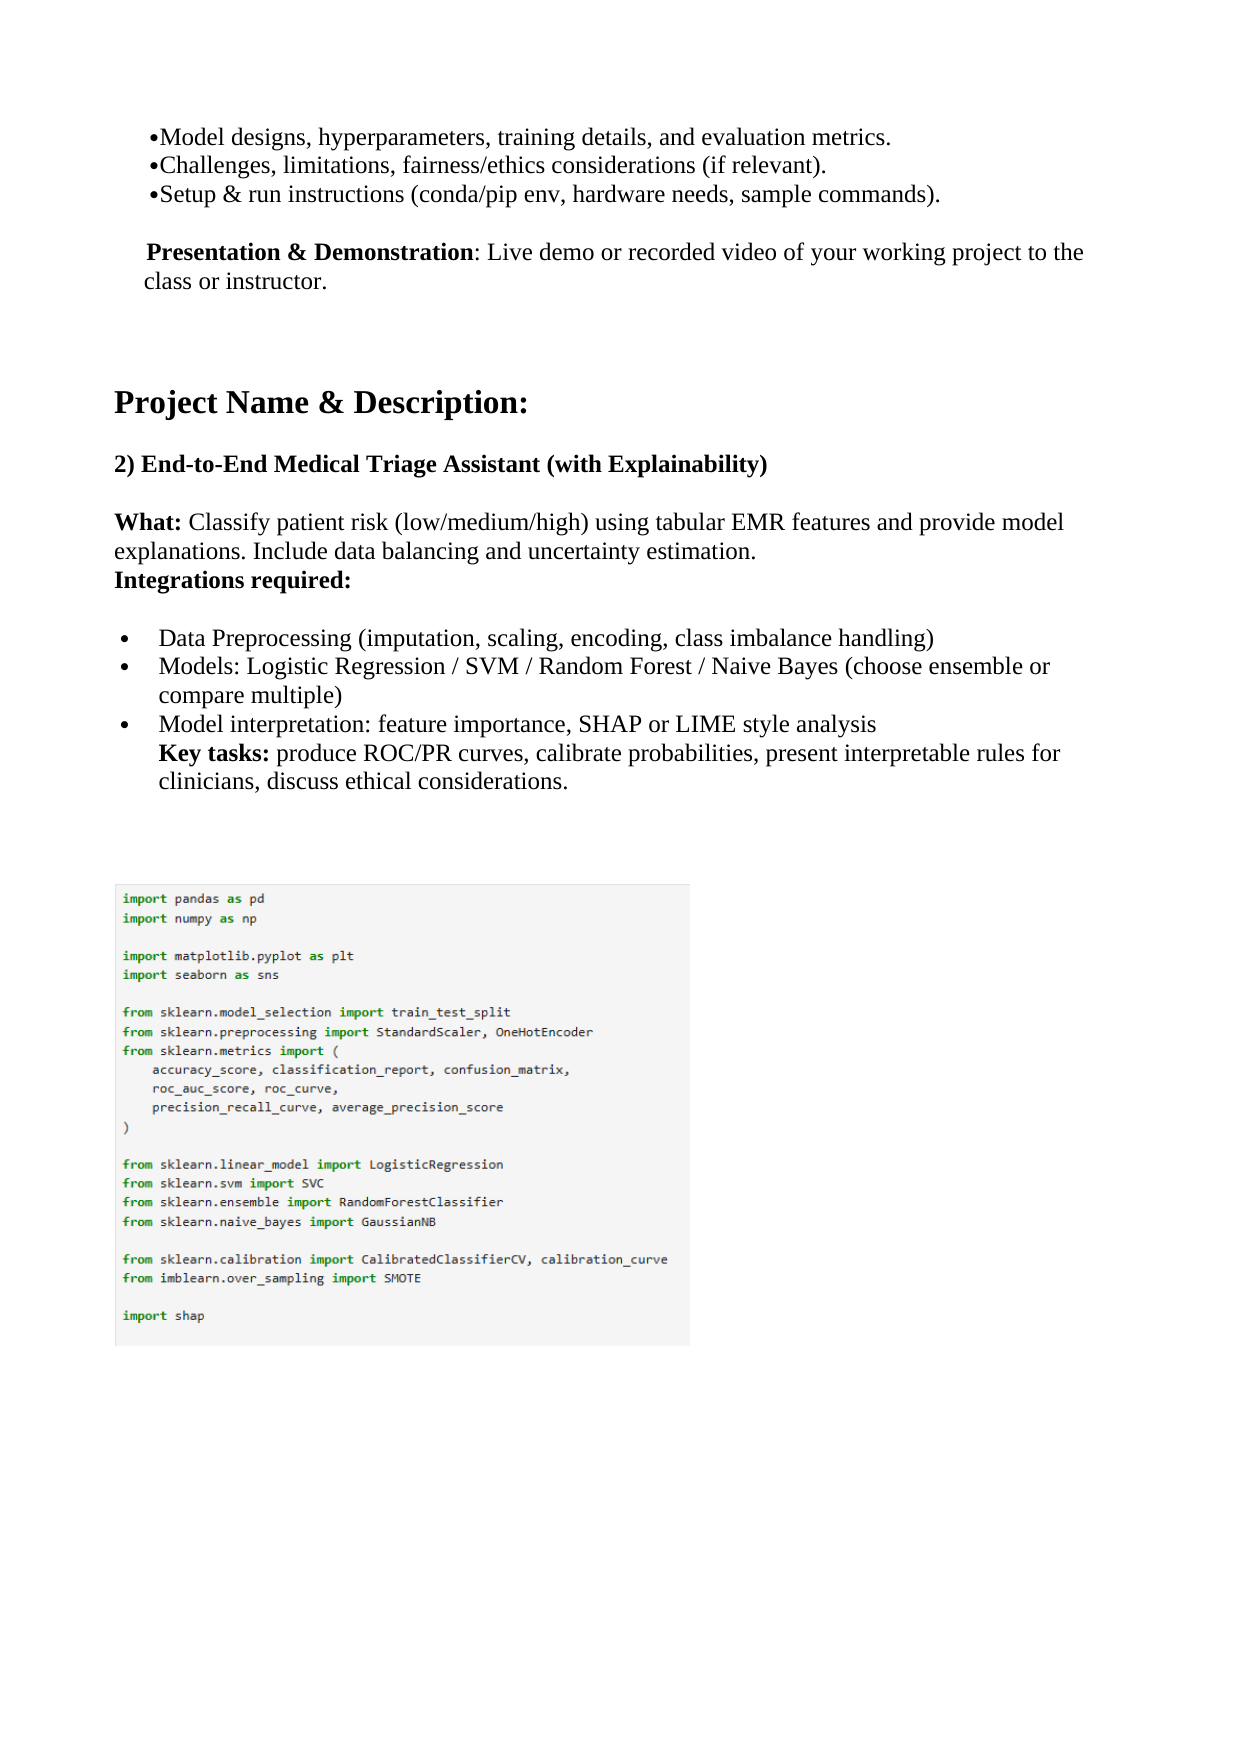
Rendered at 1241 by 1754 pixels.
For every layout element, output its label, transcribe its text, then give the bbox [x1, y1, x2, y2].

text  Presentation & Demonstration: Live demo or recorded video of your working project to the class or instructor. [114, 237, 1134, 295]
text 2) End-to-End Medical Triage Assistant (with Explainability) [114, 449, 1134, 478]
list Model interpretation: feature importance, SHAP or LIME style analysis Key tasks: produce ROC/PR curves, calibrate probabilities, present interpretable rules for clinicians, discuss ethical considerations. [121, 709, 1134, 795]
picture [113, 882, 690, 1346]
list Setup & run instructions (conda/pip env, hardware needs, sample commands). [150, 179, 1134, 208]
list Model designs, hyperparameters, training details, and evaluation metrics. [150, 122, 1134, 151]
list Models: Logistic Regression / SVM / Random Forest / Naive Bayes (choose ensemble or compare multiple) [121, 651, 1134, 709]
list Challenges, limitations, fairness/ethics considerations (if relevant). [150, 151, 1134, 179]
text What: Classify patient risk (low/medium/high) using tabular EMR features and provide model explanations. Include data balancing and uncertainty estimation. Integrations required: [114, 507, 1134, 593]
text Project Name & Description: [114, 382, 1134, 420]
list Data Preprocessing (imputation, scaling, encoding, class imbalance handling) [121, 623, 1134, 651]
